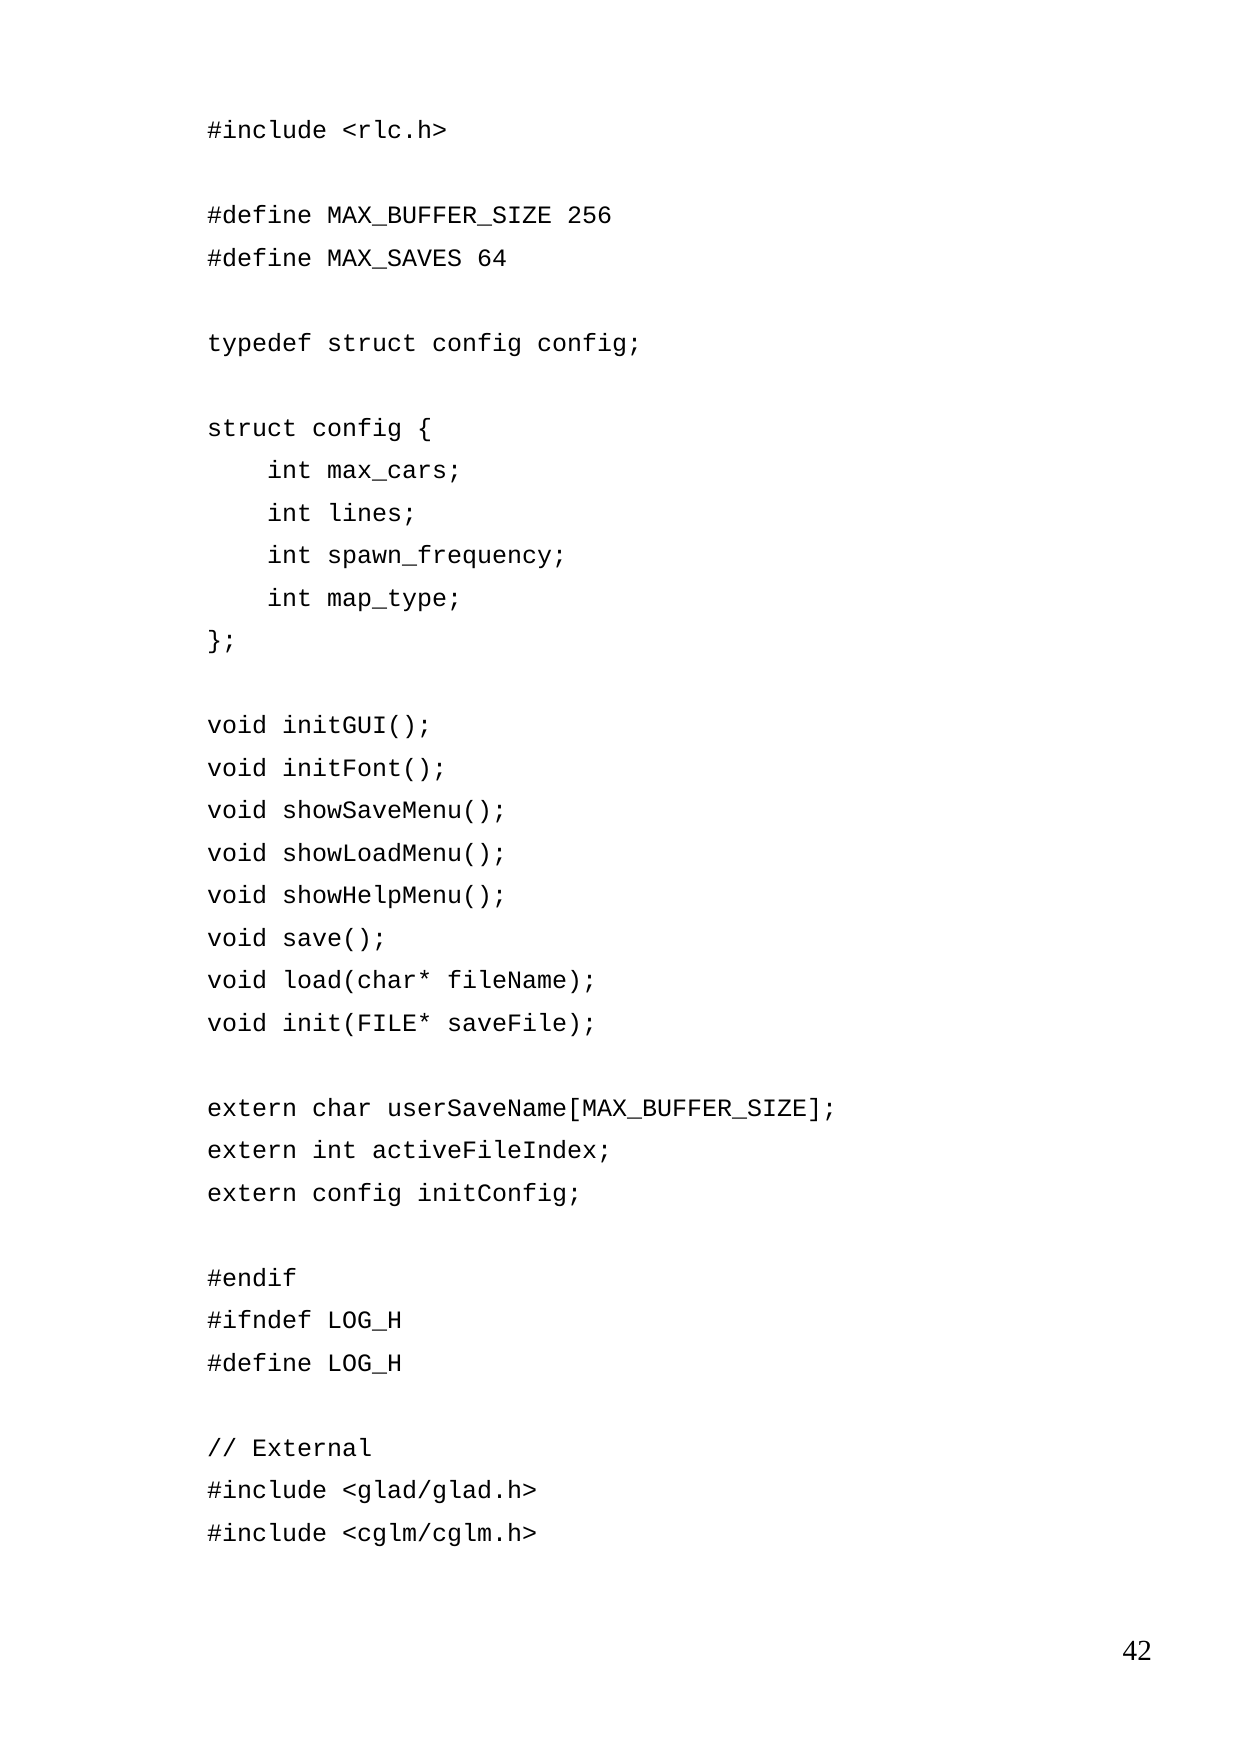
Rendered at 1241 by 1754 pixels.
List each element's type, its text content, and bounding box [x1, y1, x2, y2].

text int spawn_frequency; [118, 543, 1152, 571]
text void init(FILE* saveFile); [118, 1011, 1152, 1039]
text }; [118, 628, 1152, 656]
text int map_type; [118, 586, 1152, 614]
text #define MAX_SAVES 64 [118, 246, 1152, 274]
text int max_cars; [118, 458, 1152, 486]
text #define LOG_H [118, 1351, 1152, 1379]
text typedef struct config config; [118, 331, 1152, 359]
text struct config { [118, 416, 1152, 444]
text extern config initConfig; [118, 1181, 1152, 1209]
text #include <glad/glad.h> [118, 1478, 1152, 1506]
text int lines; [118, 501, 1152, 529]
text #ifndef LOG_H [118, 1308, 1152, 1336]
text void showSaveMenu(); [118, 798, 1152, 826]
text #define MAX_BUFFER_SIZE 256 [118, 203, 1152, 231]
text #include <cglm/cglm.h> [118, 1521, 1152, 1549]
text extern int activeFileIndex; [118, 1138, 1152, 1166]
text #include <rlc.h> [118, 118, 1152, 146]
text void save(); [118, 926, 1152, 954]
text void initFont(); [118, 756, 1152, 784]
text void showLoadMenu(); [118, 841, 1152, 869]
text void initGUI(); [118, 713, 1152, 741]
text extern char userSaveName[MAX_BUFFER_SIZE]; [118, 1096, 1152, 1124]
text #endif [118, 1266, 1152, 1294]
text void load(char* fileName); [118, 968, 1152, 996]
text void showHelpMenu(); [118, 883, 1152, 911]
text // External [118, 1436, 1152, 1464]
